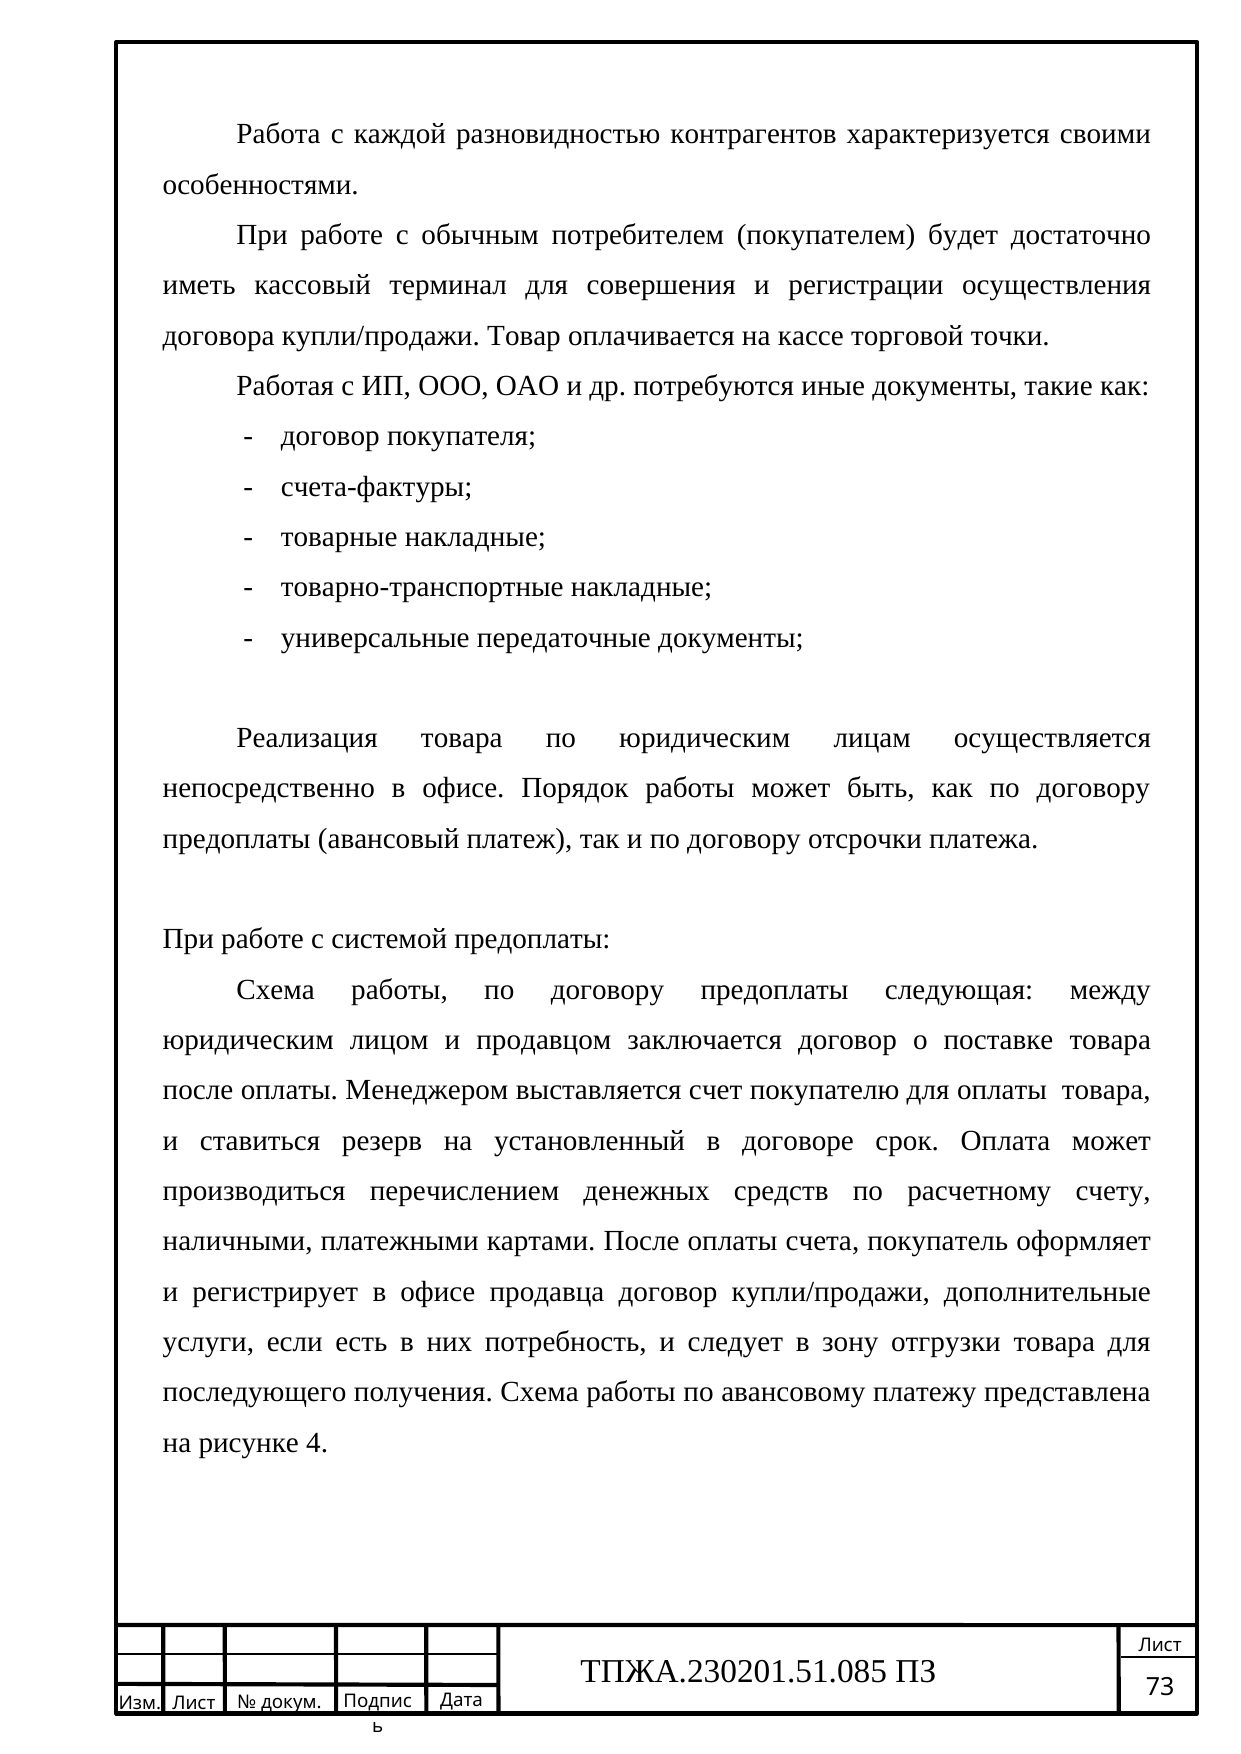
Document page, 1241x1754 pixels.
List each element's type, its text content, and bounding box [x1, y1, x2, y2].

list товарно-транспортные накладные; [243, 569, 1152, 603]
list универсальные передаточные документы; [243, 620, 1152, 653]
text Реализация товара по юридическим лицам осуществляется непосредственно в офисе. Порядок работы может быть, как по договору предоплаты (авансовый платеж), так и по договору отсрочки платежа. [162, 720, 1152, 854]
list счета-фактуры; [243, 469, 1152, 502]
text При работе с обычным потребителем (покупателем) будет достаточно иметь кассовый терминал для совершения и регистрации осуществления договора купли/продажи. Товар оплачивается на кассе торговой точки. [162, 217, 1152, 351]
list договор покупателя; [243, 418, 1152, 452]
text Работа с каждой разновидностью контрагентов характеризуется своими особенностями. [162, 117, 1152, 200]
text При работе с системой предоплаты: [162, 922, 1152, 955]
text Работая с ИП, ООО, ОАО и др. потребуются иные документы, такие как: [162, 368, 1152, 402]
text Схема работы, по договору предоплаты следующая: между юридическим лицом и продавцом заключается договор о поставке товара после оплаты. Менеджером выставляется счет покупателю для оплаты товара, и ставиться резерв на установленный в договоре срок. Оплата может производиться перечислением денежных средств по расчетному счету, наличными, платежными картами. После оплаты счета, покупатель оформляет и регистрирует в офисе продавца договор купли/продажи, дополнительные услуги, если есть в них потребность, и следует в зону отгрузки товара для последующего получения. Схема работы по авансовому платежу представлена на рисунке 4. [162, 972, 1152, 1458]
list товарные накладные; [243, 519, 1152, 553]
